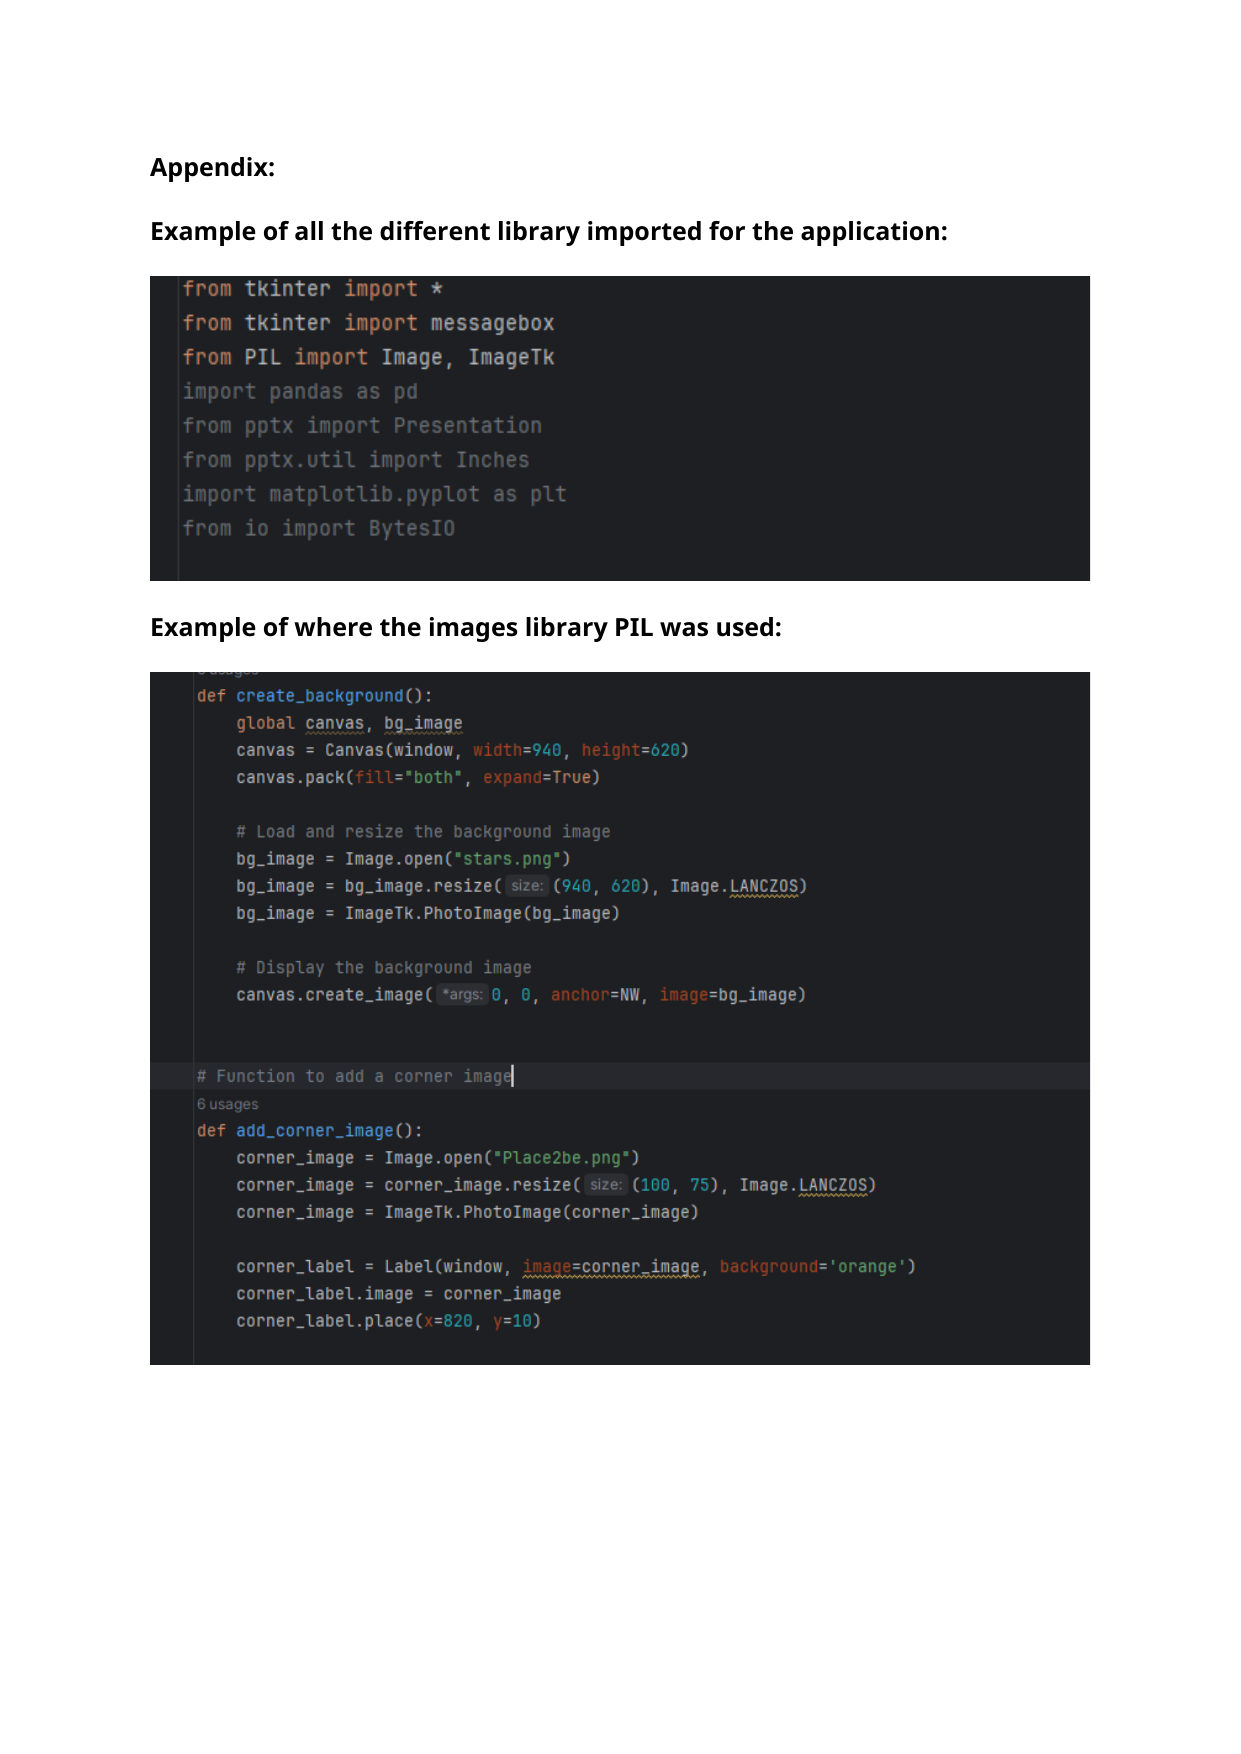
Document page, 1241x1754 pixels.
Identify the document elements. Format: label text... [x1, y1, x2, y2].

picture [150, 672, 1091, 1365]
picture [150, 276, 1091, 581]
text Example of all the different library imported for the application: [150, 213, 1090, 247]
text Appendix: [150, 150, 1090, 184]
text Example of where the images library PIL was used: [150, 610, 1090, 644]
